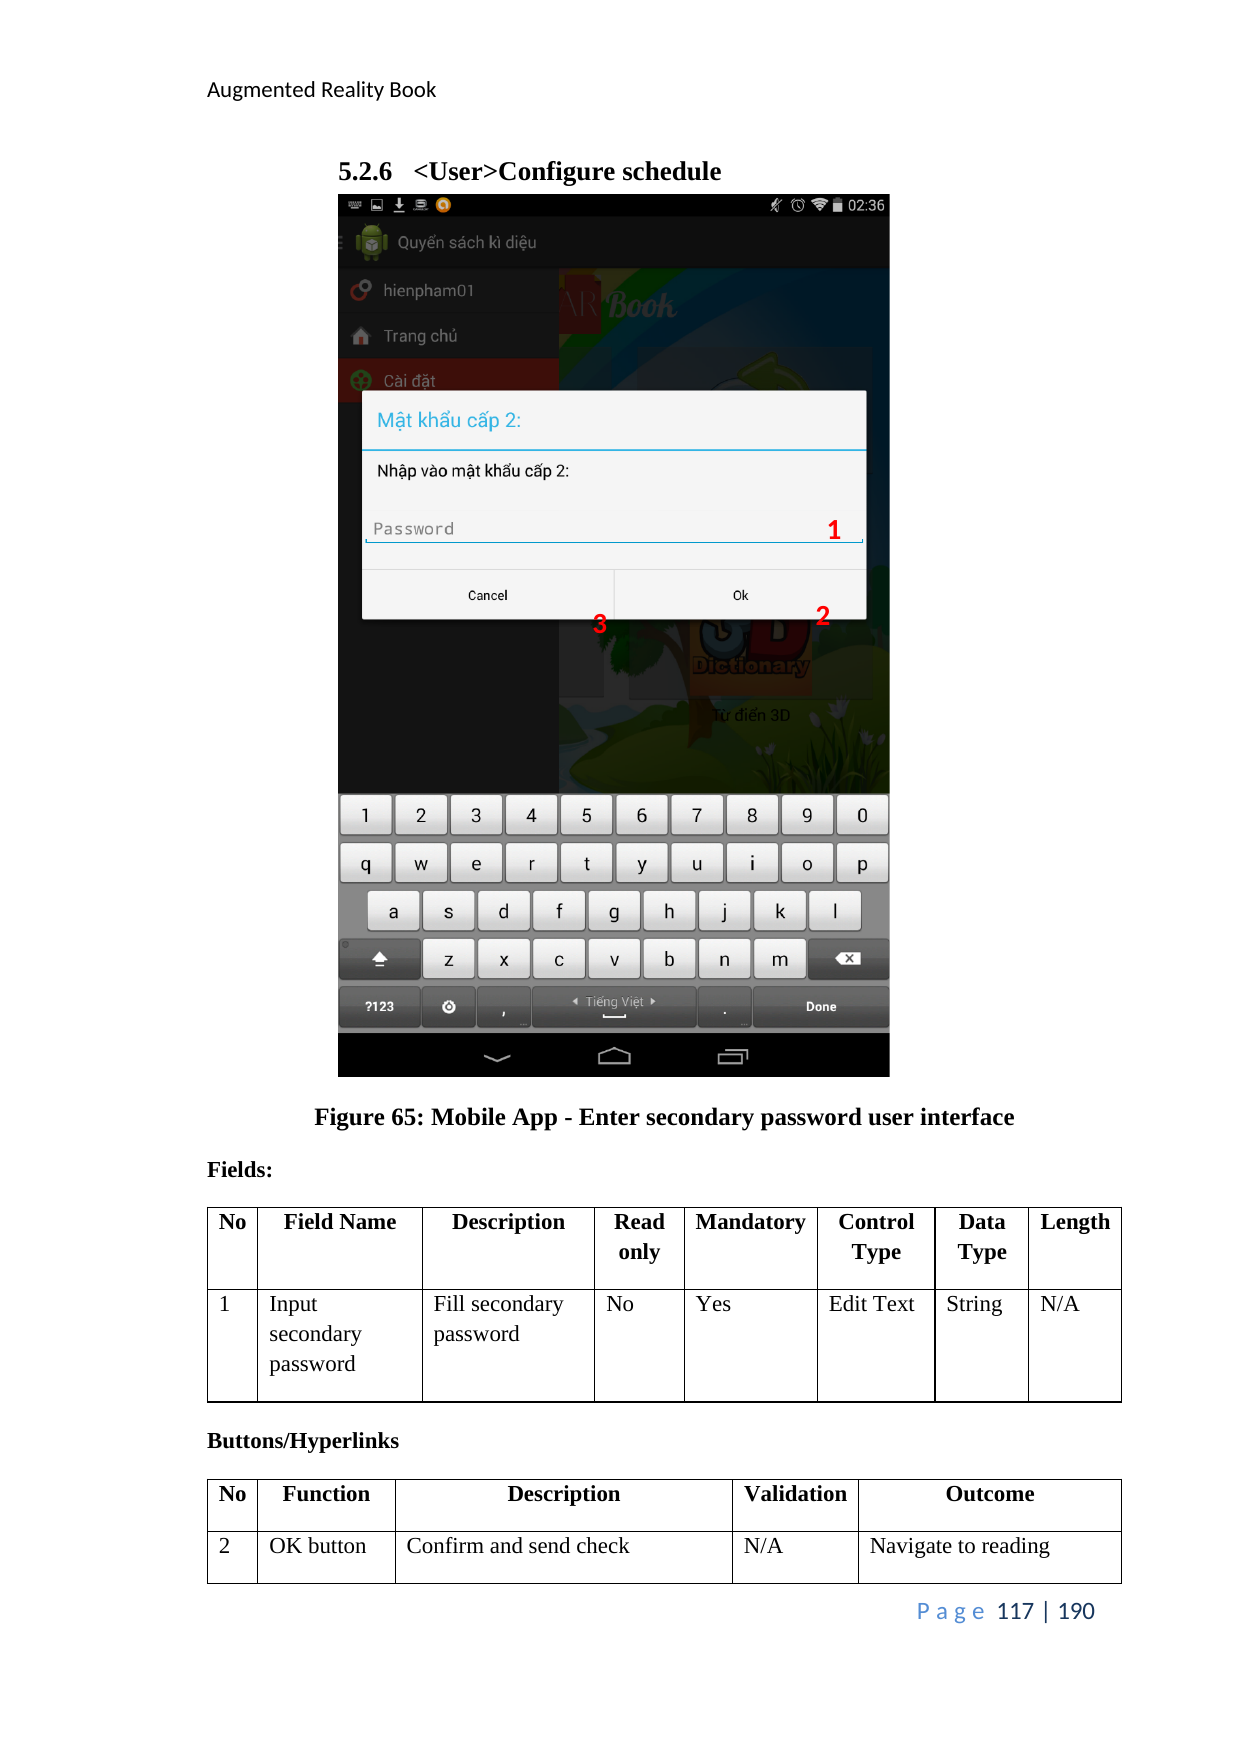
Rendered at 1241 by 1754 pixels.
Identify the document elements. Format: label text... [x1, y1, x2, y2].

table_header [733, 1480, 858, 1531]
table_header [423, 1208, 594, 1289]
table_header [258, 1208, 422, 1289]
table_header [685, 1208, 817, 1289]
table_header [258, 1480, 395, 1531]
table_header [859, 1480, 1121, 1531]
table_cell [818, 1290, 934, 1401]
text Fields: [207, 1156, 1122, 1182]
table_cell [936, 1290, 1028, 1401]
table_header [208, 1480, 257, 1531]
subtitle <User>Configure schedule [338, 154, 1122, 186]
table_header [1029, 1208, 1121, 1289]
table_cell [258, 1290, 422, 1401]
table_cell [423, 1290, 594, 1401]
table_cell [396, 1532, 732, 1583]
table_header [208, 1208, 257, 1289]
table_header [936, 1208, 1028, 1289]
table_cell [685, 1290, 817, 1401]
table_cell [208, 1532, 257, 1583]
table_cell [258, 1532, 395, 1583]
picture [338, 194, 890, 1077]
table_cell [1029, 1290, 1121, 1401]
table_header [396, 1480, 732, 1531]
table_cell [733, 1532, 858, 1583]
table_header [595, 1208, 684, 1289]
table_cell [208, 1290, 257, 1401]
text Figure 65: Mobile App - Enter secondary password user interface [207, 1102, 1122, 1131]
text Buttons/Hyperlinks [207, 1427, 1122, 1454]
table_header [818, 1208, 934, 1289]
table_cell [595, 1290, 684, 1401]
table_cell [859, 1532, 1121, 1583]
